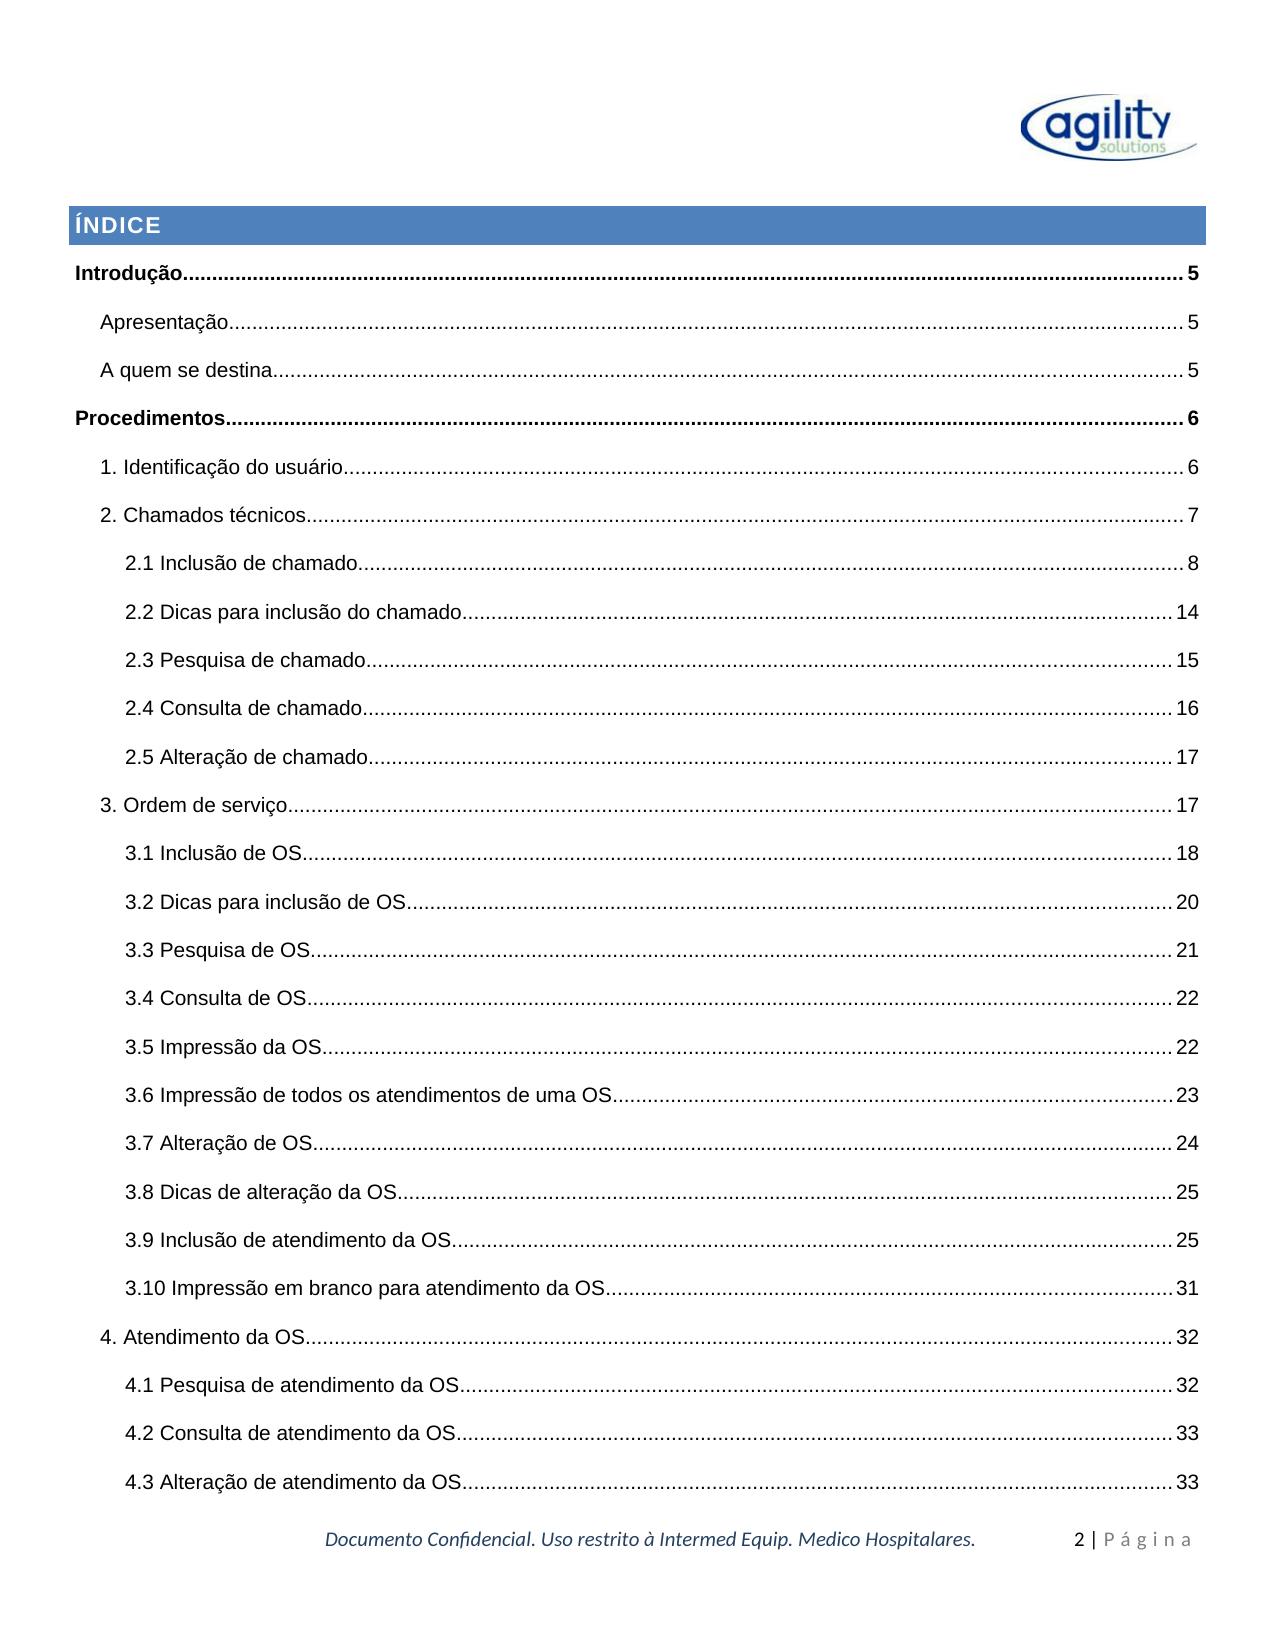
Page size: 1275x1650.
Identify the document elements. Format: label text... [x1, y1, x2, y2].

text 3. Ordem de serviço 17 [100, 793, 1200, 817]
text 3.3 Pesquisa de OS 21 [125, 938, 1200, 962]
text 4.3 Alteração de atendimento da OS 33 [125, 1469, 1200, 1493]
text 3.9 Inclusão de atendimento da OS 25 [125, 1228, 1200, 1252]
text 2.1 Inclusão de chamado 8 [125, 551, 1200, 575]
text 3.7 Alteração de OS 24 [125, 1131, 1200, 1155]
text 3.5 Impressão da OS 22 [125, 1034, 1200, 1058]
text 4.1 Pesquisa de atendimento da OS 32 [125, 1373, 1200, 1397]
text 2. Chamados técnicos 7 [100, 503, 1200, 527]
text Procedimentos 6 [75, 406, 1200, 430]
text 3.10 Impressão em branco para atendimento da OS 31 [125, 1276, 1200, 1300]
text 4.2 Consulta de atendimento da OS 33 [125, 1421, 1200, 1445]
text 2.2 Dicas para inclusão do chamado 14 [125, 599, 1200, 623]
text 3.8 Dicas de alteração da OS 25 [125, 1179, 1200, 1203]
text 3.2 Dicas para inclusão de OS 20 [125, 889, 1200, 913]
text Índice [75, 212, 1200, 238]
text Introdução 5 [75, 261, 1200, 285]
text 4. Atendimento da OS 32 [100, 1324, 1200, 1348]
text 2.5 Alteração de chamado 17 [125, 744, 1200, 768]
text 2.3 Pesquisa de chamado 15 [125, 648, 1200, 672]
text 3.6 Impressão de todos os atendimentos de uma OS 23 [125, 1083, 1200, 1107]
text 2.4 Consulta de chamado 16 [125, 696, 1200, 720]
text 3.1 Inclusão de OS 18 [125, 841, 1200, 865]
text 1. Identificação do usuário 6 [100, 454, 1200, 478]
picture [1020, 94, 1198, 161]
text A quem se destina 5 [100, 358, 1200, 382]
text Apresentação 5 [100, 309, 1200, 333]
text 3.4 Consulta de OS 22 [125, 986, 1200, 1010]
